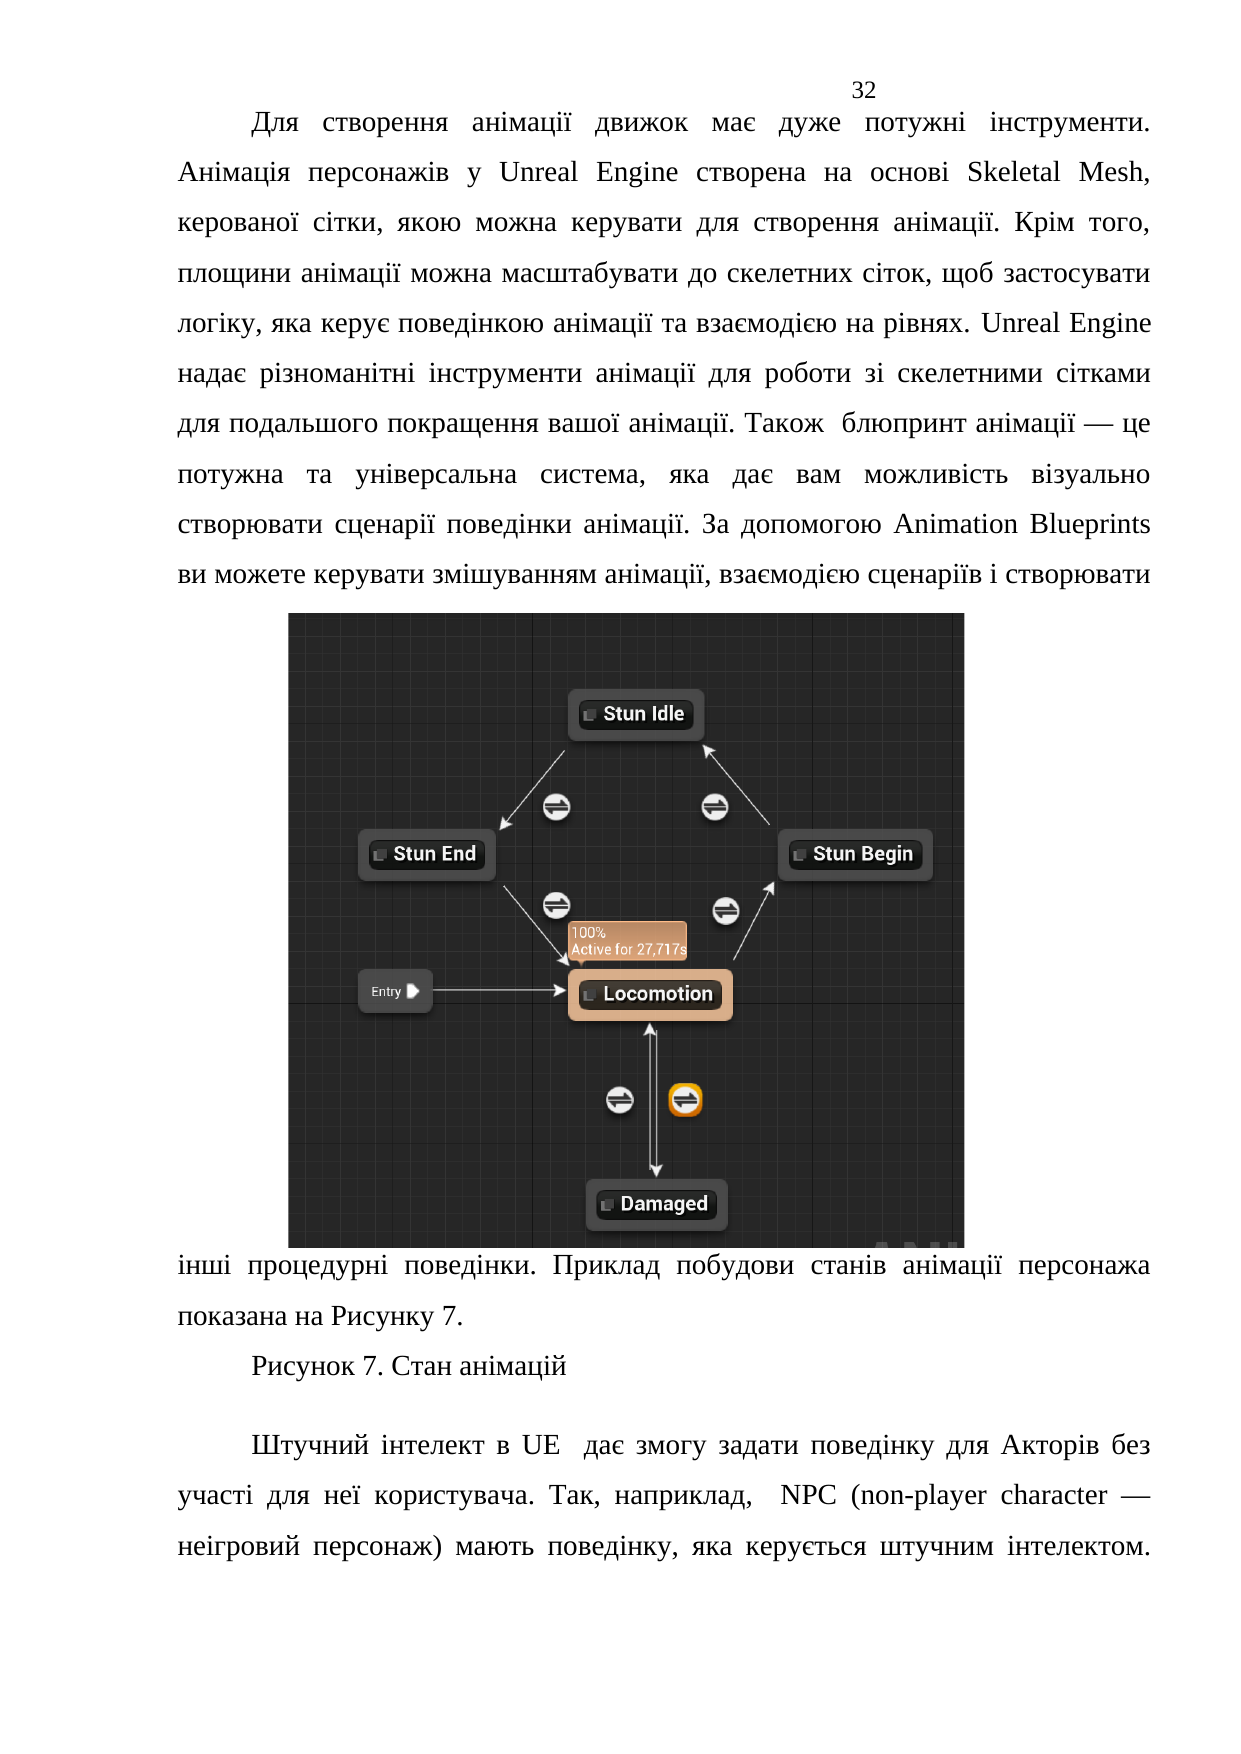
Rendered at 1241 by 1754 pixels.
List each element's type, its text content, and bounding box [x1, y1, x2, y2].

picture [288, 613, 965, 1248]
text Рисунок 7. Стан анімацій [177, 1348, 1152, 1382]
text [177, 1427, 1152, 1561]
